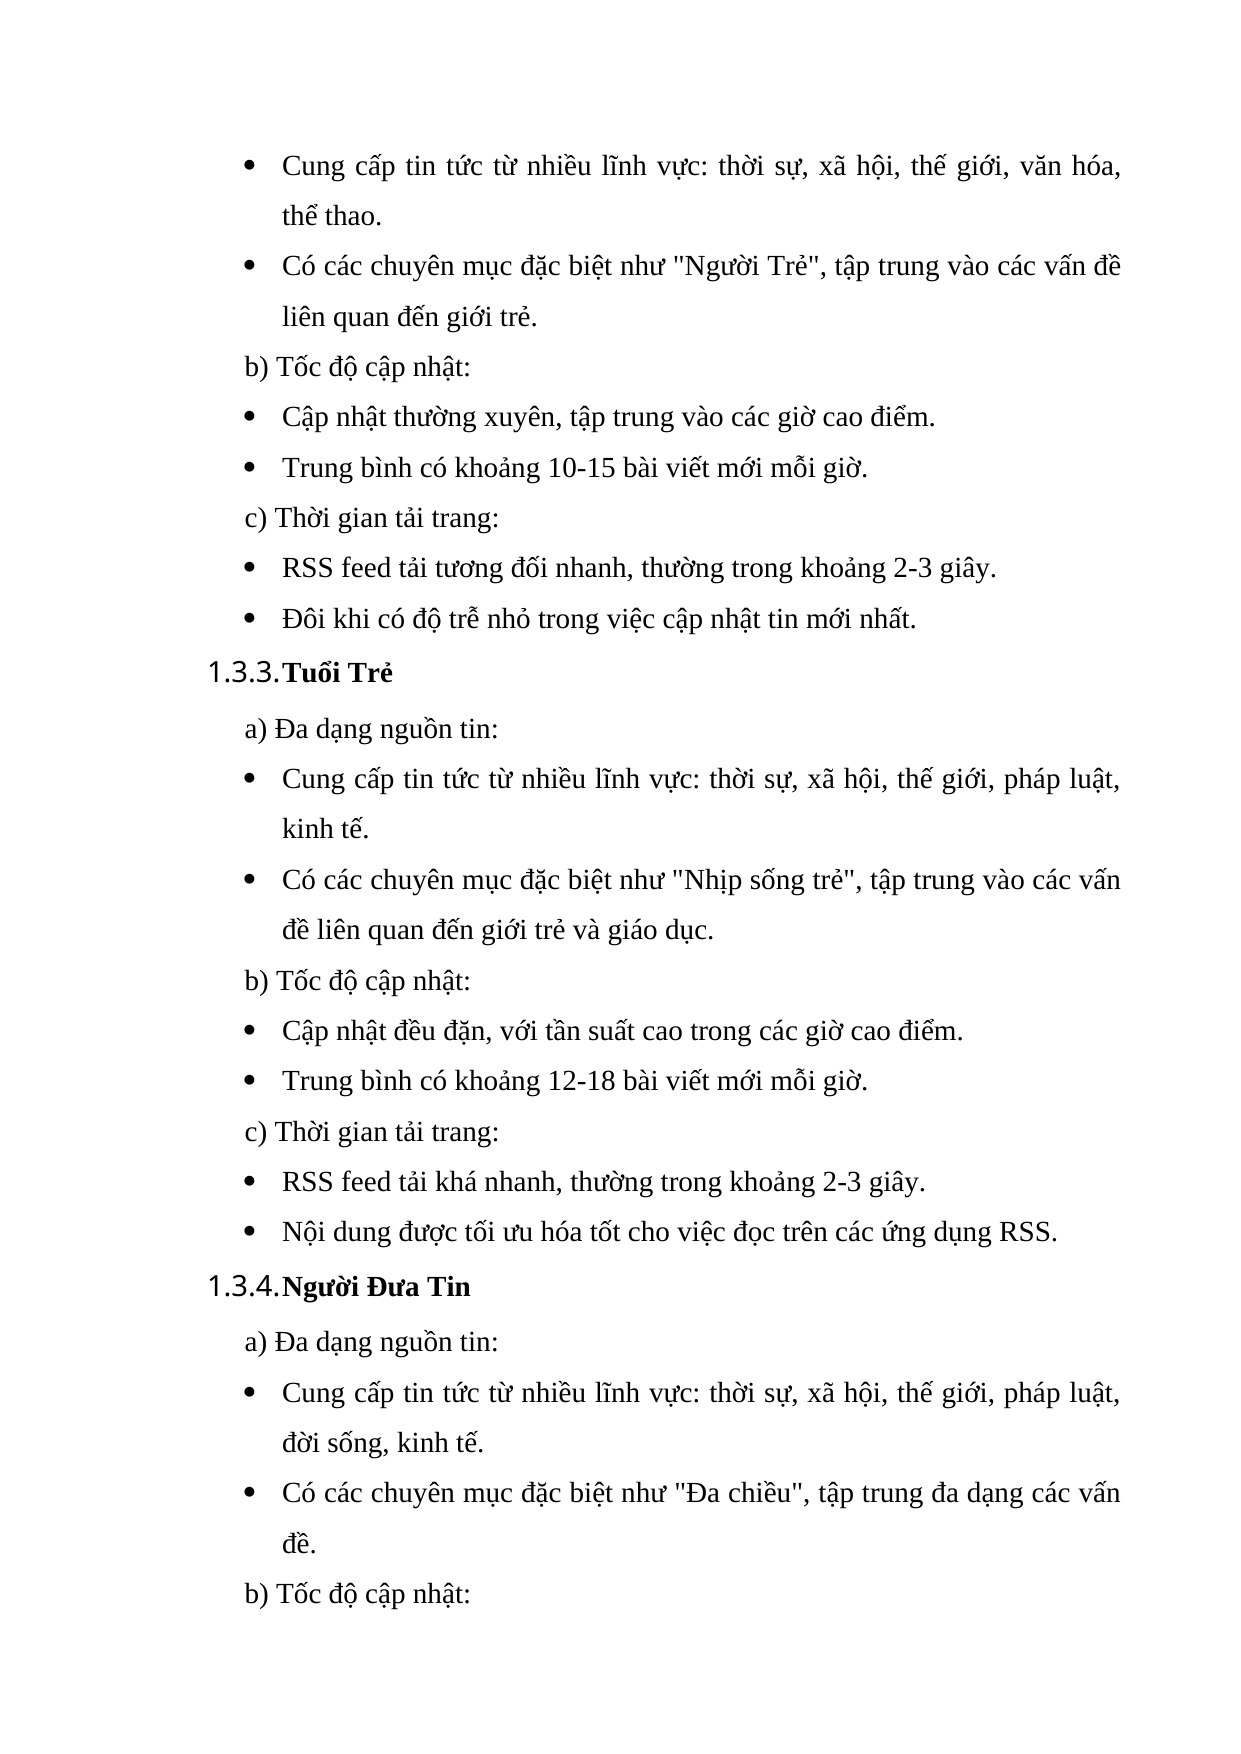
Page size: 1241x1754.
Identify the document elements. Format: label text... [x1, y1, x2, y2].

list RSS feed tải khá nhanh, thường trong khoảng 2-3 giây. [244, 1164, 1122, 1198]
list Có các chuyên mục đặc biệt như "Đa chiều", tập trung đa dạng các vấn đề. [244, 1476, 1122, 1559]
list Cung cấp tin tức từ nhiều lĩnh vực: thời sự, xã hội, thế giới, văn hóa, thể thao. [244, 148, 1122, 232]
text a) Đa dạng nguồn tin: [207, 711, 1122, 744]
list Có các chuyên mục đặc biệt như "Người Trẻ", tập trung vào các vấn đề liên quan đến giới trẻ. [244, 248, 1122, 332]
list Cung cấp tin tức từ nhiều lĩnh vực: thời sự, xã hội, thế giới, pháp luật, kinh tế. [244, 761, 1122, 845]
text b) Tốc độ cập nhật: [244, 1576, 1122, 1610]
list Trung bình có khoảng 10-15 bài viết mới mỗi giờ. [244, 450, 1122, 483]
list Cung cấp tin tức từ nhiều lĩnh vực: thời sự, xã hội, thế giới, pháp luật, đời sống, kinh tế. [244, 1375, 1122, 1459]
list RSS feed tải tương đối nhanh, thường trong khoảng 2-3 giây. [244, 551, 1122, 584]
text a) Đa dạng nguồn tin: [207, 1324, 1122, 1358]
text c) Thời gian tải trang: [207, 500, 1122, 534]
list Cập nhật thường xuyên, tập trung vào các giờ cao điểm. [244, 399, 1122, 433]
list Nội dung được tối ưu hóa tốt cho việc đọc trên các ứng dụng RSS. [244, 1214, 1122, 1248]
text b) Tốc độ cập nhật: [244, 963, 1122, 996]
subtitle Người Đưa Tin [207, 1265, 1122, 1305]
list Có các chuyên mục đặc biệt như "Nhịp sống trẻ", tập trung vào các vấn đề liên quan đến giới trẻ và giáo dục. [244, 862, 1122, 946]
text c) Thời gian tải trang: [244, 1114, 1122, 1147]
list Cập nhật đều đặn, với tần suất cao trong các giờ cao điểm. [244, 1013, 1122, 1047]
list Đôi khi có độ trễ nhỏ trong việc cập nhật tin mới nhất. [244, 601, 1122, 635]
subtitle Tuổi Trẻ [207, 651, 1122, 691]
text b) Tốc độ cập nhật: [244, 349, 1122, 383]
list Trung bình có khoảng 12-18 bài viết mới mỗi giờ. [244, 1063, 1122, 1097]
